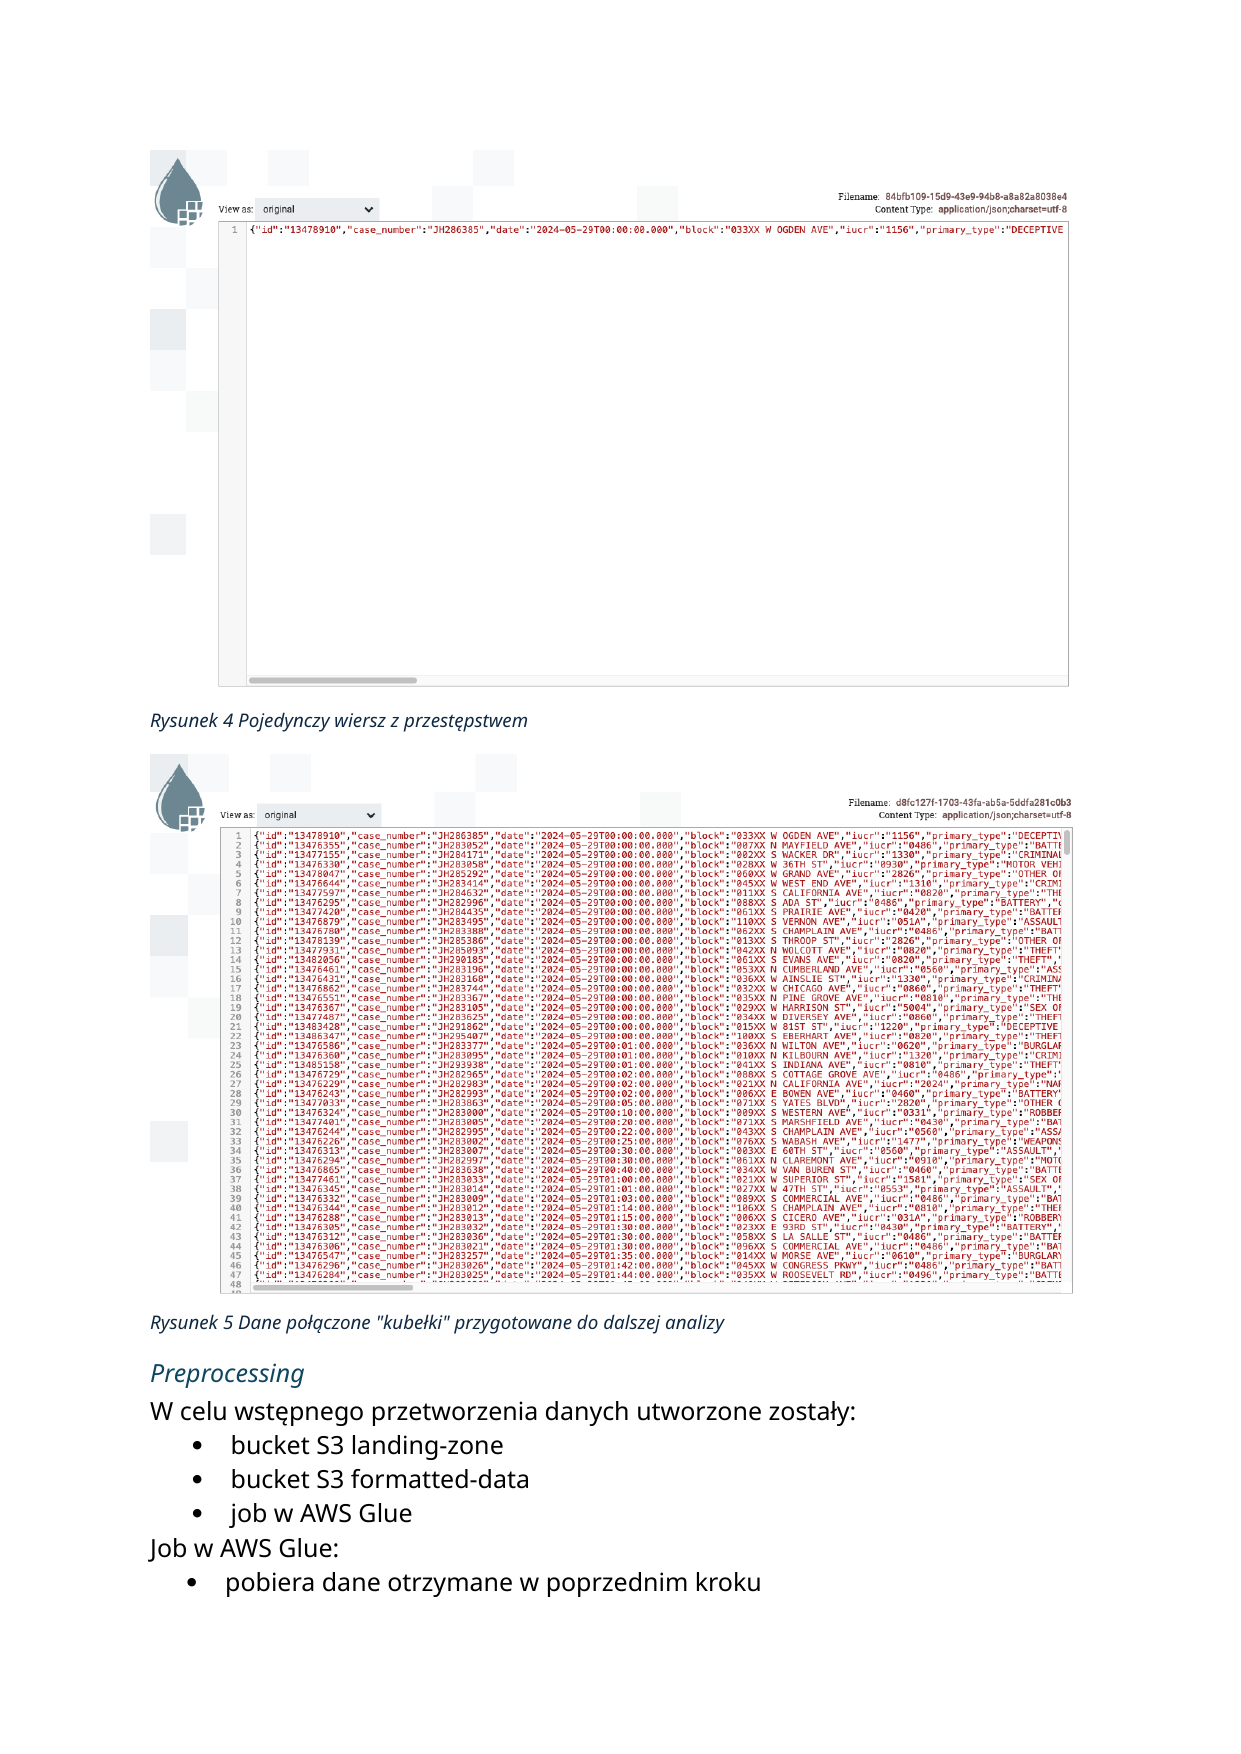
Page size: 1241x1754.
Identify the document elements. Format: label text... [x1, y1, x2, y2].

text Rysunek 4 Pojedynczy wiersz z przestępstwem [150, 708, 1090, 733]
text W celu wstępnego przetworzenia danych utworzone zostały: [150, 1394, 1090, 1428]
picture [150, 150, 1091, 708]
subtitle Preprocessing [150, 1356, 1090, 1390]
text Rysunek 5 Dane połączone "kubełki" przygotowane do dalszej analizy [150, 1310, 1090, 1335]
list job w AWS Glue [193, 1496, 1090, 1530]
list pobiera dane otrzymane w poprzednim kroku [187, 1564, 1090, 1598]
list bucket S3 formatted-data [193, 1462, 1090, 1496]
list bucket S3 landing-zone [193, 1428, 1090, 1462]
text Job w AWS Glue: [150, 1530, 1090, 1564]
picture [150, 754, 1091, 1310]
